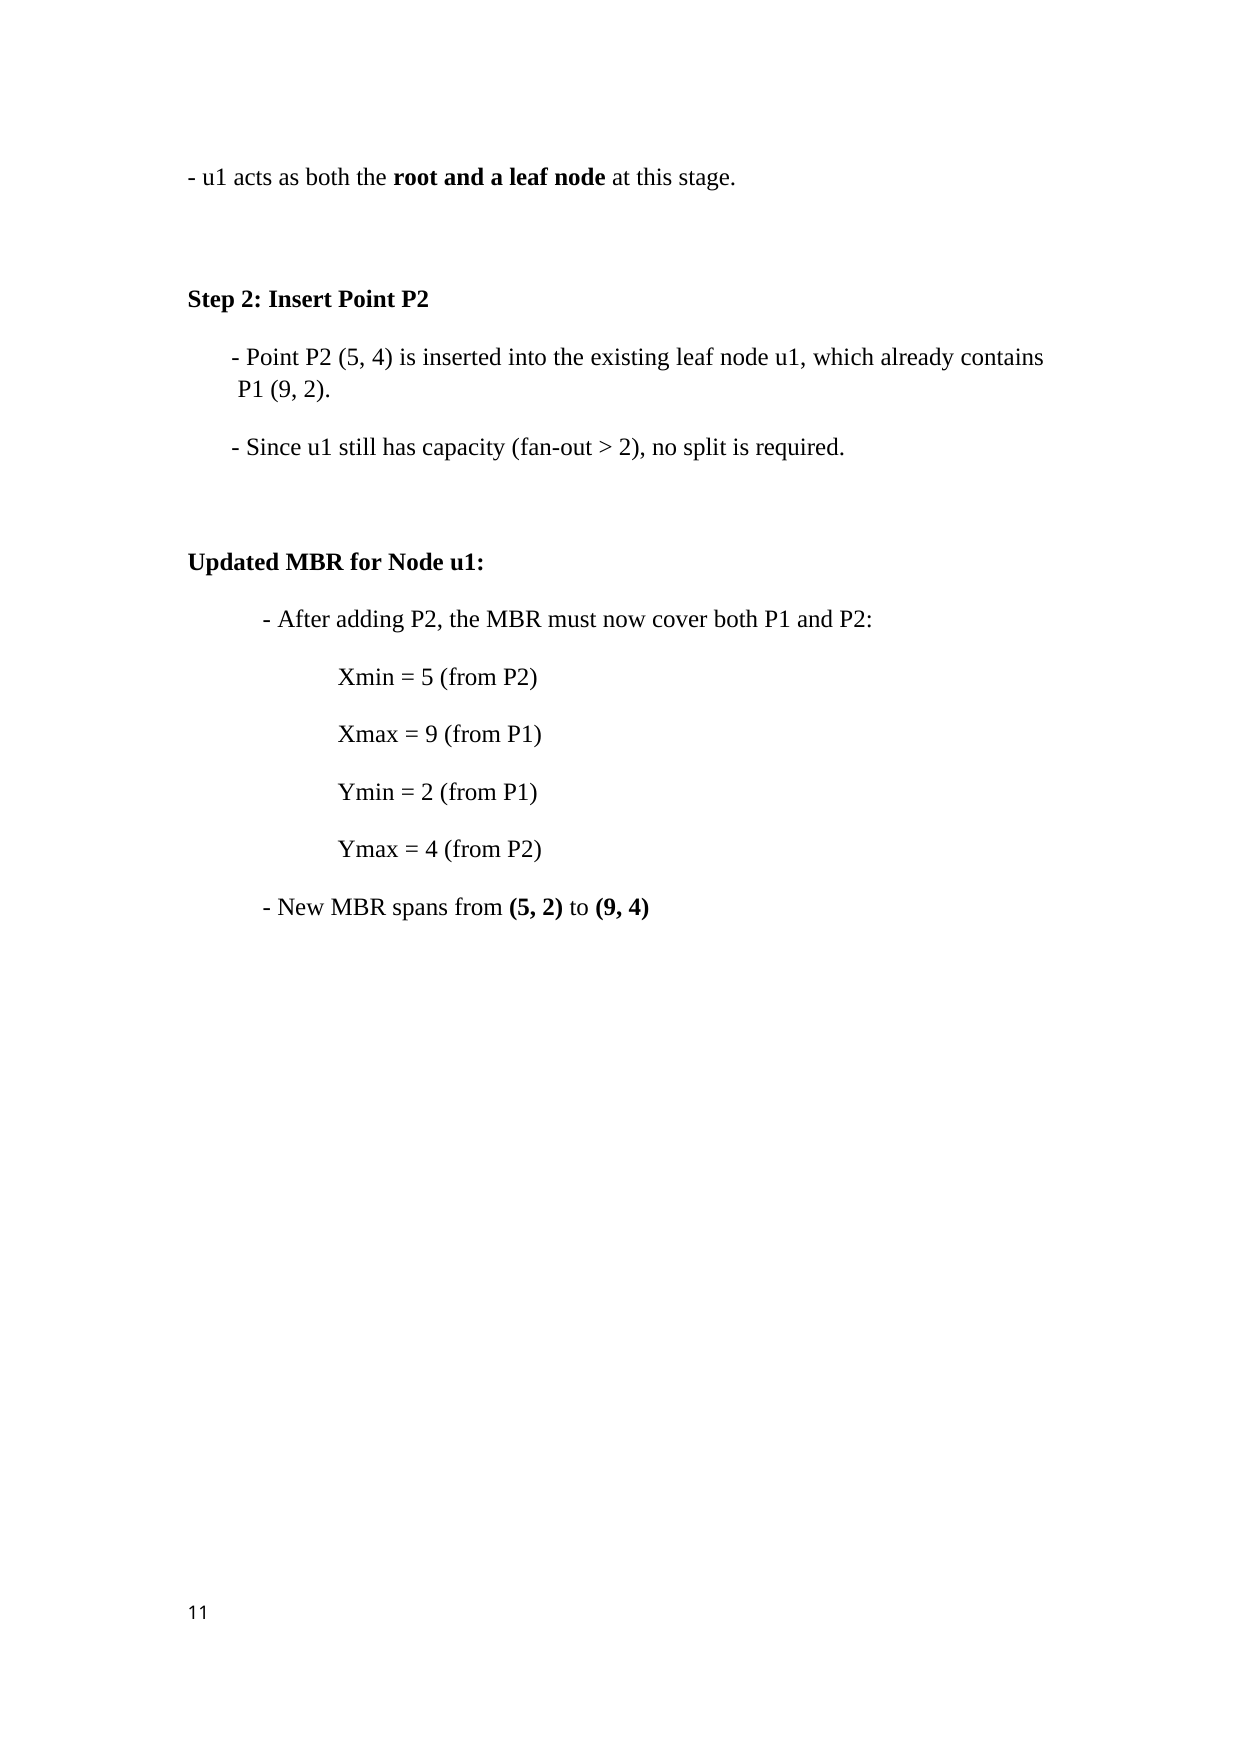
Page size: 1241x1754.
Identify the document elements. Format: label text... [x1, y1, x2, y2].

text - Point P2 (5, 4) is inserted into the existing leaf node u1, which already contains P1 (9, 2). [187, 340, 1053, 405]
text Xmax = 9 (from P1) [337, 717, 1053, 750]
text Step 2: Insert Point P2 [187, 282, 1053, 315]
text Updated MBR for Node u1: [187, 545, 1053, 577]
text Ymin = 2 (from P1) [337, 775, 1053, 807]
text - New MBR spans from (5, 2) to (9, 4) [262, 890, 1053, 922]
text - After adding P2, the MBR must now cover both P1 and P2: [262, 602, 1053, 635]
text Ymax = 4 (from P2) [337, 832, 1053, 865]
text Xmin = 5 (from P2) [337, 660, 1053, 692]
text - Since u1 still has capacity (fan-out > 2), no split is required. [187, 430, 1053, 462]
text - u1 acts as both the root and a leaf node at this stage. [187, 160, 1053, 192]
